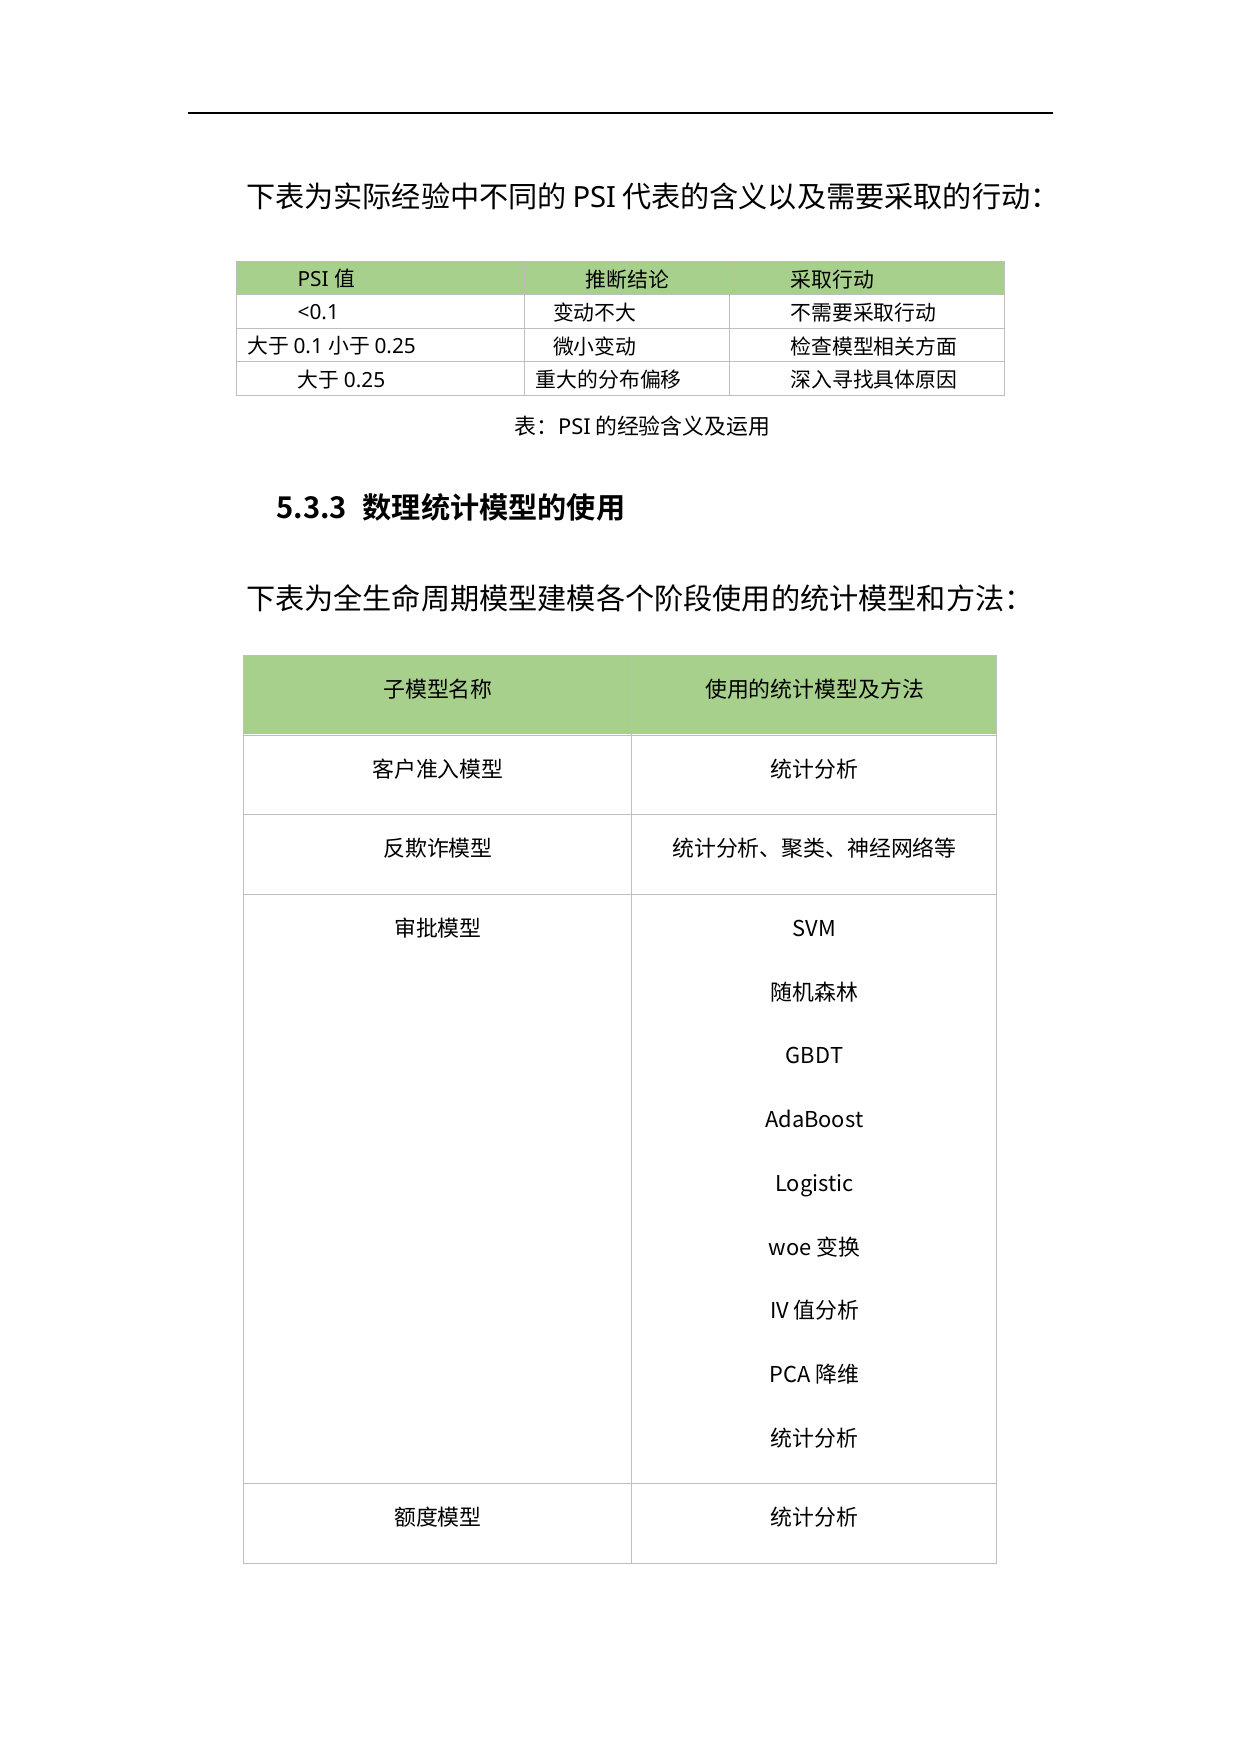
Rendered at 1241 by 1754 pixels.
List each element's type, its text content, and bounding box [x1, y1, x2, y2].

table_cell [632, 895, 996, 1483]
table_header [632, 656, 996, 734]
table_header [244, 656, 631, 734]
list 数理统计模型的使用 [276, 473, 1053, 538]
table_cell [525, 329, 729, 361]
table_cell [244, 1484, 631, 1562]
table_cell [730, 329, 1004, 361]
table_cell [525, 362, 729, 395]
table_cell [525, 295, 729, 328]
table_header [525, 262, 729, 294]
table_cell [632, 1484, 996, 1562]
text 下表为全生命周期模型建模各个阶段使用的统计模型和方法： [187, 575, 1053, 618]
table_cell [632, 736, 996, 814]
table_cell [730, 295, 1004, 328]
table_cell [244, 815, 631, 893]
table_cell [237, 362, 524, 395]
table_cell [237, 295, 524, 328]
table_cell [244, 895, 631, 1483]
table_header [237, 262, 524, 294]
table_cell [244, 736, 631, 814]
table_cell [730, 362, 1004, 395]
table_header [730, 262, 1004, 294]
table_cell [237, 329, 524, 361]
text 表：PSI的经验含义及运用 [187, 408, 1053, 441]
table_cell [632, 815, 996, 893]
text 下表为实际经验中不同的PSI代表的含义以及需要采取的行动： [187, 162, 1053, 227]
